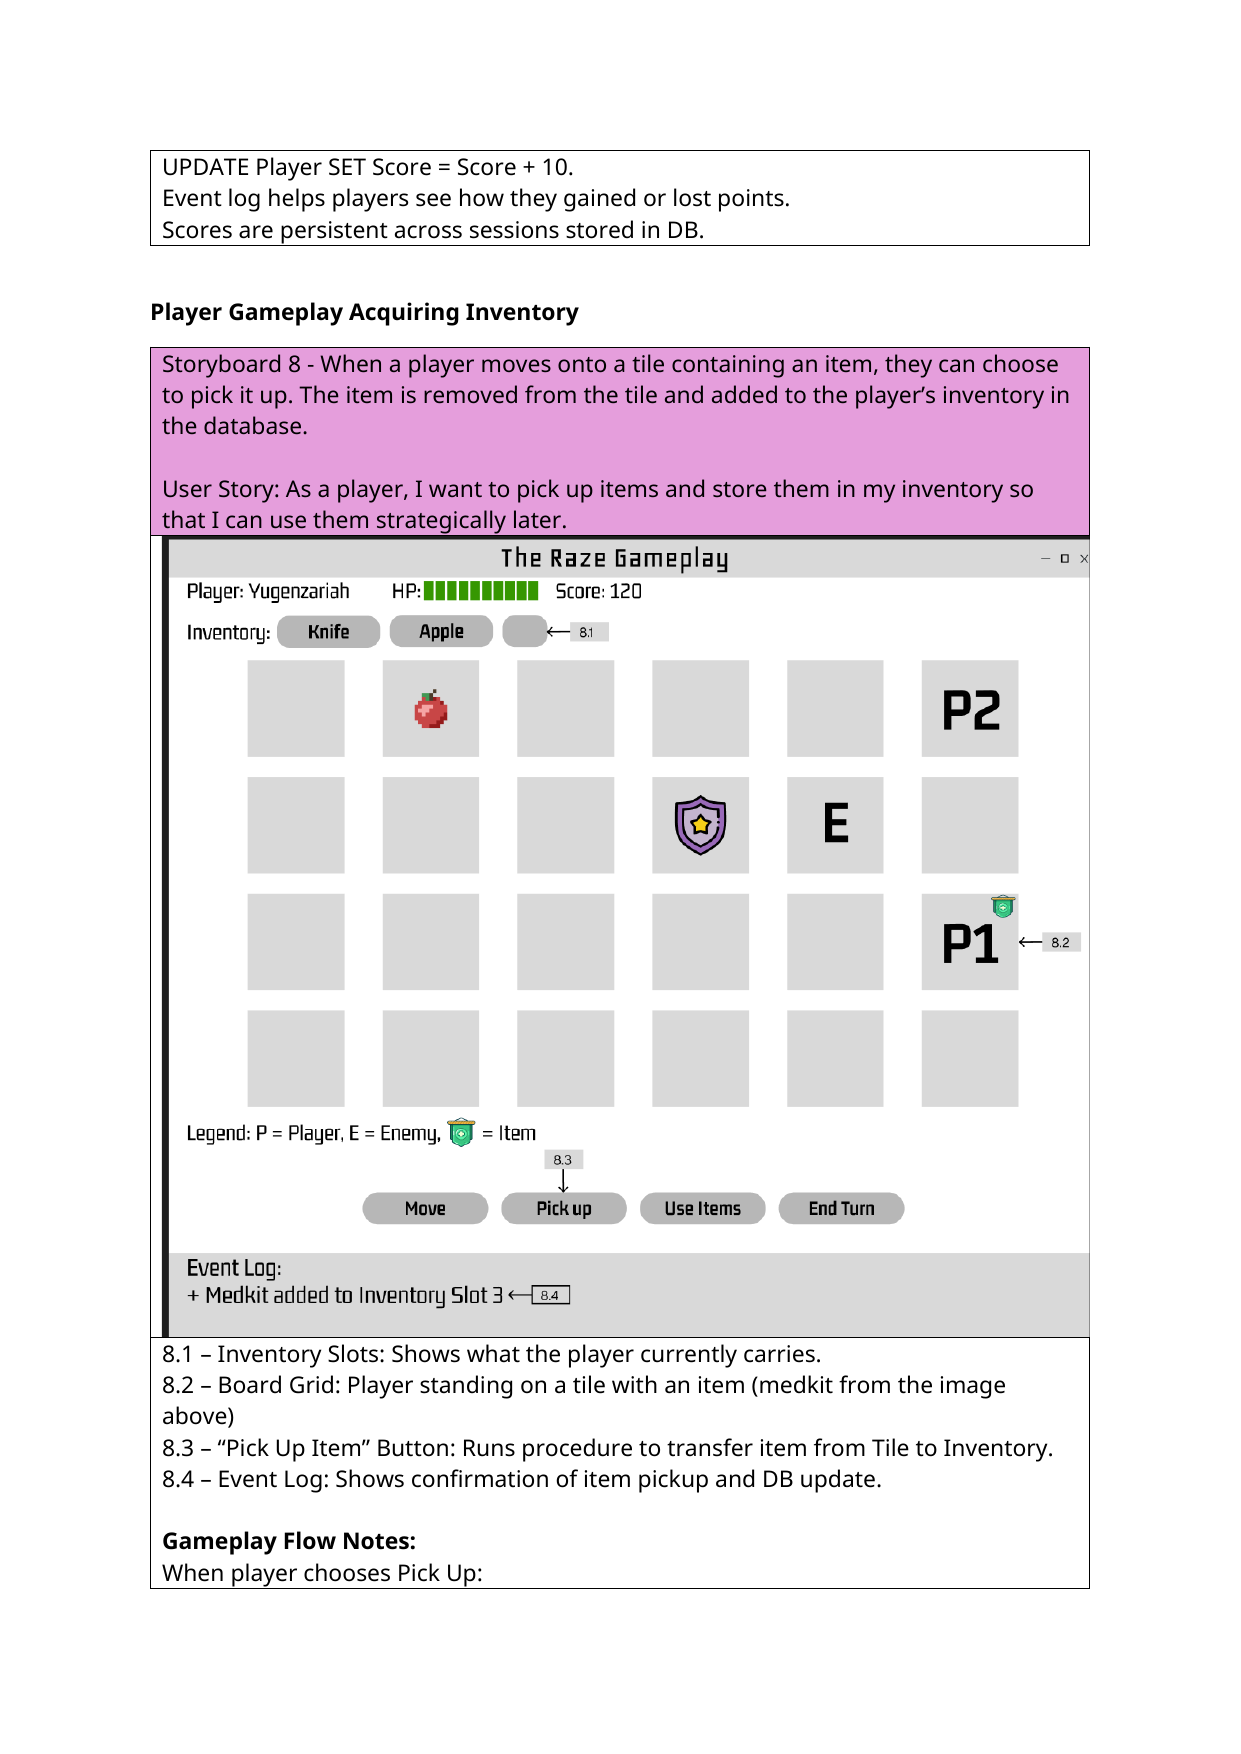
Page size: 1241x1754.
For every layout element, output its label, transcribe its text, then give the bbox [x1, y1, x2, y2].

table_cell [151, 536, 161, 1337]
table_header Storyboard 8 - When a player moves onto a tile containing an item, they can choose to pick it up. The item is removed from the tile and added to the player’s inventory in the database. User Story: As a player, I want to pick up items and store them in my inventory so that I can use them strategically later. [151, 348, 1089, 535]
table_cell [151, 151, 1089, 245]
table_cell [151, 1338, 1089, 1588]
text Player Gameplay Acquiring Inventory [150, 296, 1090, 327]
picture [161, 536, 1090, 1337]
